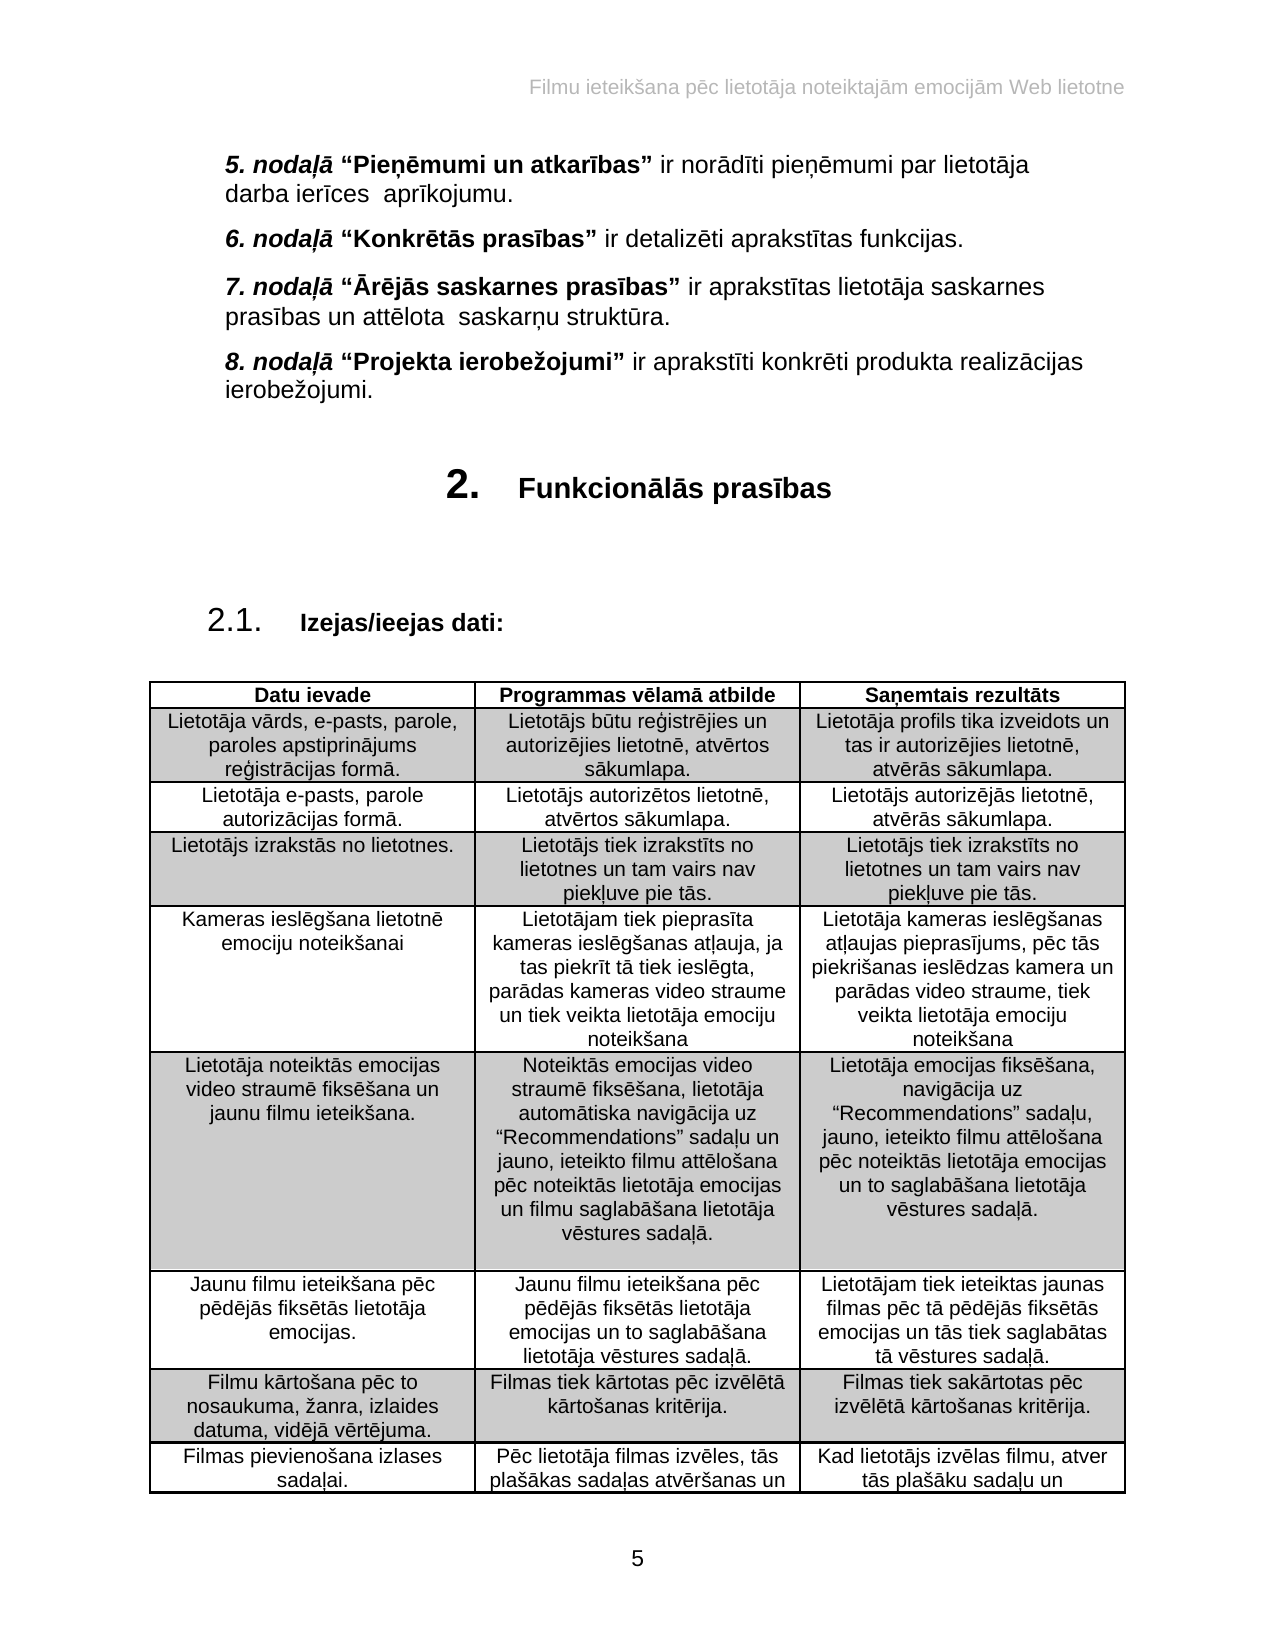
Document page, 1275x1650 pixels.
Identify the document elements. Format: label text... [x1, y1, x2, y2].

table_header Saņemtais rezultāts [801, 683, 1124, 707]
table_cell Lietotāja vārds, e-pasts, parole, paroles apstiprinājums reģistrācijas formā. [151, 709, 474, 781]
subtitle Izejas/ieejas dati: [262, 600, 1125, 638]
table_cell Lietotājs autorizētos lietotnē, atvērtos sākumlapa. [476, 783, 799, 831]
table_cell Jaunu filmu ieteikšana pēc pēdējās fiksētās lietotāja emocijas. [151, 1272, 474, 1367]
table_cell Kameras ieslēgšana lietotnē emociju noteikšanai [151, 907, 474, 1051]
table_cell Lietotājs tiek izrakstīts no lietotnes un tam vairs nav piekļuve pie tās. [476, 833, 799, 905]
table_cell Lietotājam tiek pieprasīta kameras ieslēgšanas atļauja, ja tas piekrīt tā tiek ieslēgta, parādas kameras video straume un tiek veikta lietotāja emociju noteikšana [476, 907, 799, 1051]
table_cell Lietotāja profils tika izveidots un tas ir autorizējies lietotnē, atvērās sākumlapa. [801, 709, 1124, 781]
table_cell Jaunu filmu ieteikšana pēc pēdējās fiksētās lietotāja emocijas un to saglabāšana lietotāja vēstures sadaļā. [476, 1272, 799, 1367]
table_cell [801, 1444, 1124, 1491]
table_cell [151, 1444, 474, 1491]
table_cell Lietotājs autorizējās lietotnē, atvērās sākumlapa. [801, 783, 1124, 831]
table_cell Lietotāja noteiktās emocijas video straumē fiksēšana un jaunu filmu ieteikšana. [151, 1053, 474, 1269]
table_header Datu ievade [151, 683, 474, 707]
table_cell Filmas tiek sakārtotas pēc izvēlētā kārtošanas kritērija. [801, 1370, 1124, 1441]
text 8. nodaļā “Projekta ierobežojumi” ir aprakstīti konkrēti produkta realizācijas ierobežojumi. [225, 346, 1125, 404]
table_cell Lietotājam tiek ieteiktas jaunas filmas pēc tā pēdējās fiksētās emocijas un tās tiek saglabātas tā vēstures sadaļā. [801, 1272, 1124, 1367]
table_cell Lietotājs tiek izrakstīts no lietotnes un tam vairs nav piekļuve pie tās. [801, 833, 1124, 905]
table_cell Filmas tiek kārtotas pēc izvēlētā kārtošanas kritērija. [476, 1370, 799, 1441]
table_cell Lietotāja e-pasts, parole autorizācijas formā. [151, 783, 474, 831]
table_cell Lietotāja kameras ieslēgšanas atļaujas pieprasījums, pēc tās piekrišanas ieslēdzas kamera un parādas video straume, tiek veikta lietotāja emociju noteikšana [801, 907, 1124, 1051]
text 5. nodaļā “Pieņēmumi un atkarības” ir norādīti pieņēmumi par lietotāja darba ierīces aprīkojumu. [150, 150, 1087, 207]
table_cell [476, 1444, 799, 1491]
text 6. nodaļā “Konkrētās prasības” ir detalizēti aprakstītas funkcijas. [150, 224, 1125, 253]
table_cell Lietotājs izrakstās no lietotnes. [151, 833, 474, 905]
table_header Programmas vēlamā atbilde [476, 683, 799, 707]
subtitle Funkcionālās prasības [187, 459, 1125, 507]
table_cell Lietotājs būtu reģistrējies un autorizējies lietotnē, atvērtos sākumlapa. [476, 709, 799, 781]
table_cell Noteiktās emocijas video straumē fiksēšana, lietotāja automātiska navigācija uz “Recommendations” sadaļu un jauno, ieteikto filmu attēlošana pēc noteiktās lietotāja emocijas un filmu saglabāšana lietotāja vēstures sadaļā. [476, 1053, 799, 1269]
table_cell Filmu kārtošana pēc to nosaukuma, žanra, izlaides datuma, vidējā vērtējuma. [151, 1370, 474, 1441]
table_cell Lietotāja emocijas fiksēšana, navigācija uz “Recommendations” sadaļu, jauno, ieteikto filmu attēlošana pēc noteiktās lietotāja emocijas un to saglabāšana lietotāja vēstures sadaļā. [801, 1053, 1124, 1269]
text 7. nodaļā “Ārējās saskarnes prasības” ir aprakstītas lietotāja saskarnes prasības un attēlota saskarņu struktūra. [225, 272, 1050, 331]
